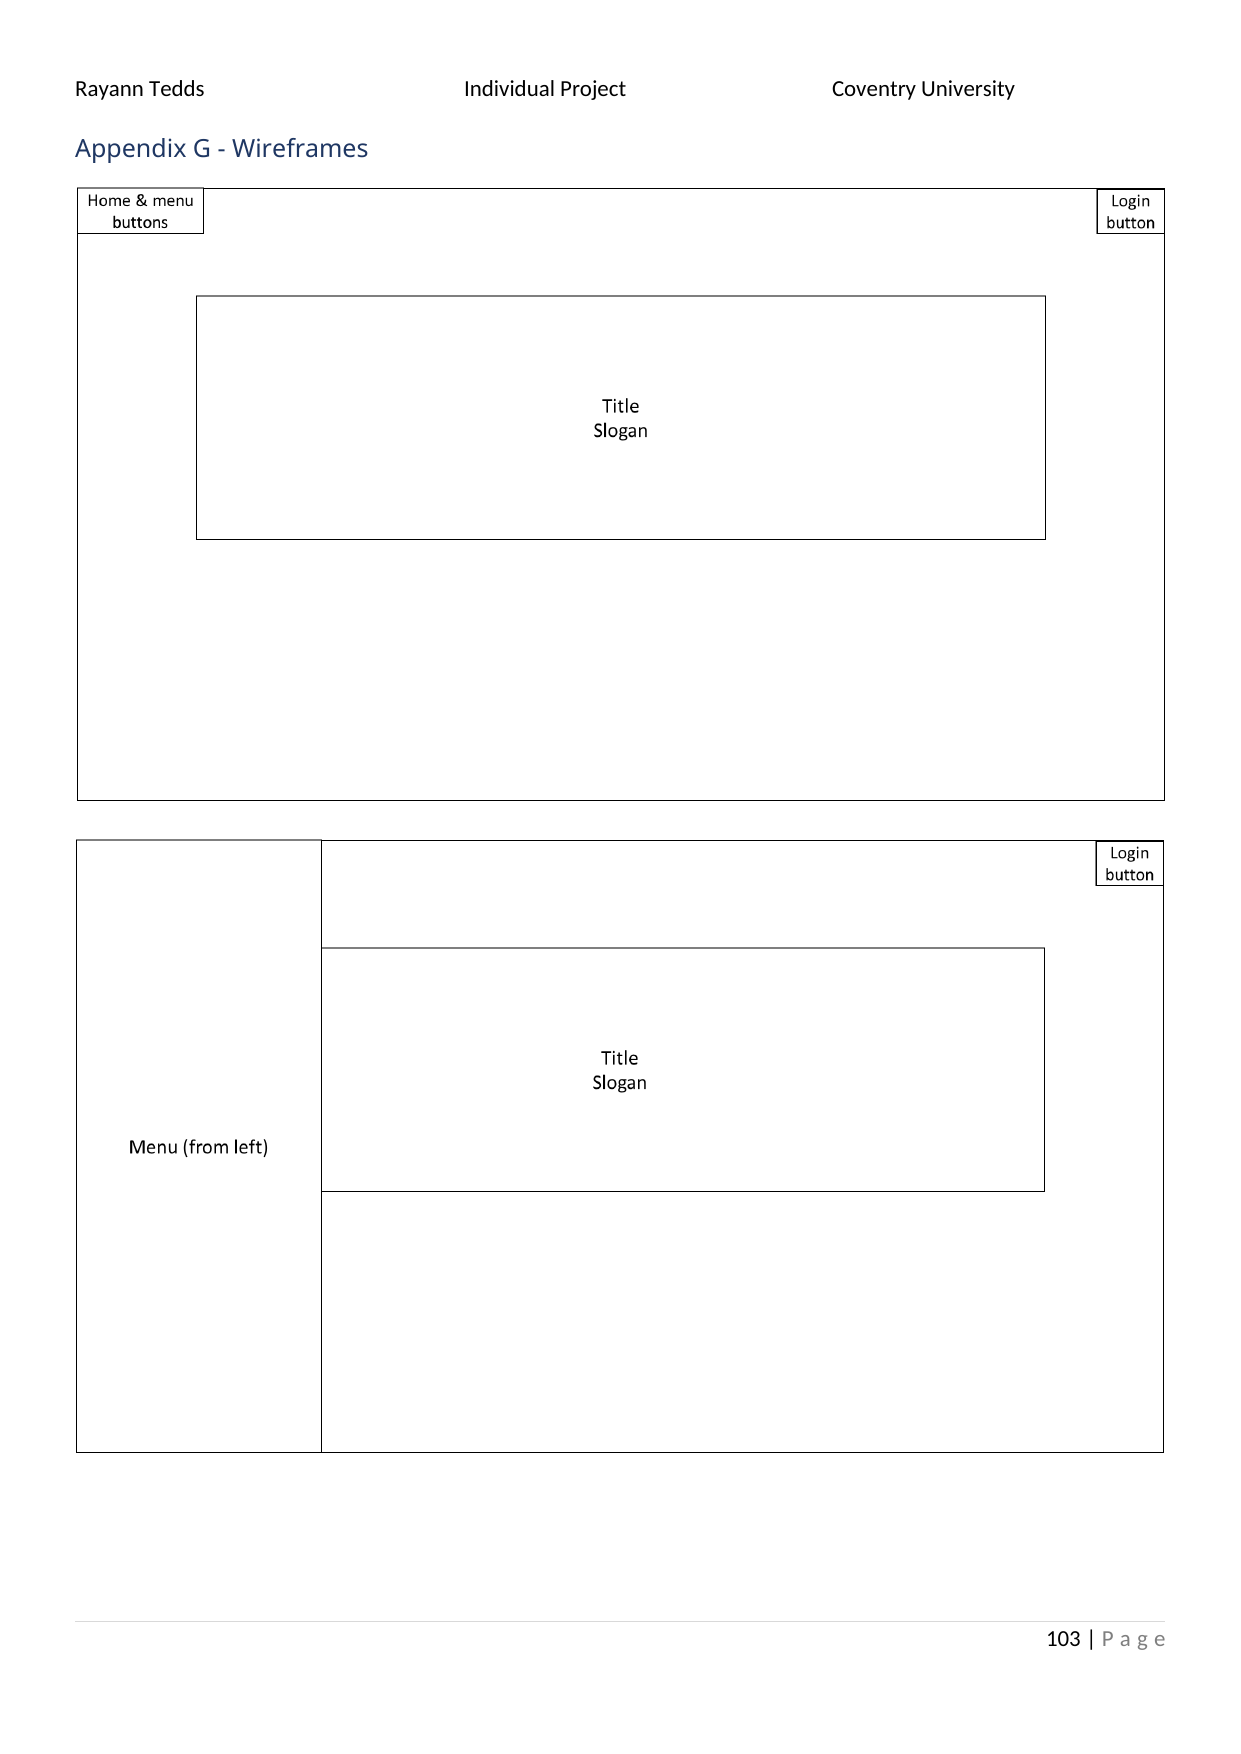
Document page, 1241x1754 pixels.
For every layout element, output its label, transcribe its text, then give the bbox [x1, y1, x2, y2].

picture [76, 183, 1166, 801]
subtitle Appendix G - Wireframes [75, 131, 1165, 165]
picture [75, 836, 1165, 1453]
